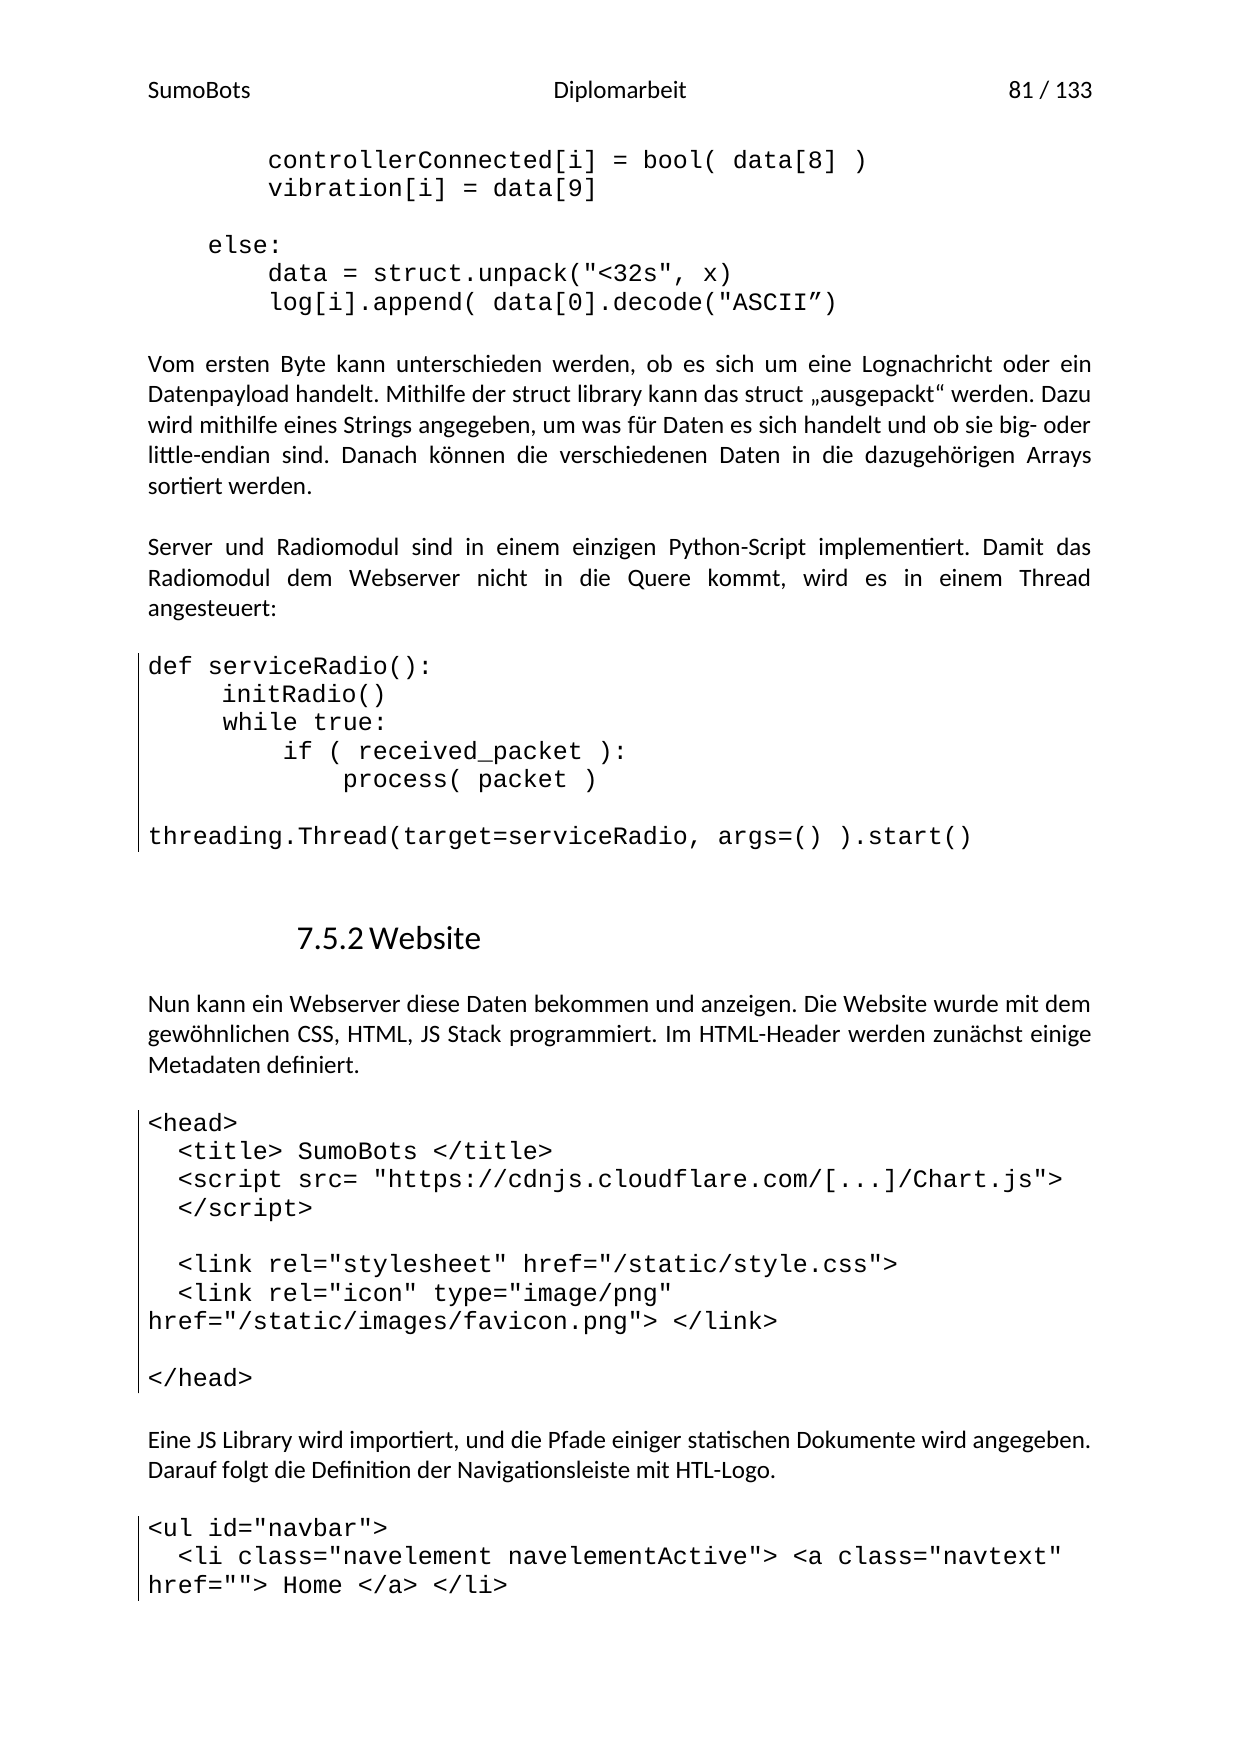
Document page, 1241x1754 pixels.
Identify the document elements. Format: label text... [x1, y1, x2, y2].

text process( packet ) [148, 767, 1093, 795]
text vibration[i] = data[9] [148, 176, 1093, 204]
text <script src= "https://cdnjs.cloudflare.com/[...]/Chart.js"> [148, 1167, 1093, 1195]
text Eine JS Library wird importiert, und die Pfade einiger statischen Dokumente wird angegeben. Darauf folgt die Definition der Navigationsleiste mit HTL-Logo. [148, 1424, 1093, 1485]
text Nun kann ein Webserver diese Daten bekommen und anzeigen. Die Website wurde mit dem gewöhnlichen CSS, HTML, JS Stack programmiert. Im HTML-Header werden zunächst einige Metadaten definiert. [148, 988, 1093, 1080]
text threading.Thread(target=serviceRadio, args=() ).start() [148, 823, 1093, 852]
text initRadio() [148, 682, 1093, 710]
text if ( received_packet ): [148, 738, 1093, 767]
text <ul id="navbar"> [148, 1516, 1093, 1544]
text <head> [148, 1110, 1093, 1138]
text Vom ersten Byte kann unterschieden werden, ob es sich um eine Lognachricht oder ein Datenpayload handelt. Mithilfe der struct library kann das struct „ausgepackt“ werden. Dazu wird mithilfe eines Strings angegeben, um was für Daten es sich handelt und ob sie big- oder little-endian sind. Danach können die verschiedenen Daten in die dazugehörigen Arrays sortiert werden. [148, 348, 1093, 501]
text </head> [148, 1365, 1093, 1393]
text def serviceRadio(): [148, 653, 1093, 682]
text data = struct.unpack("<32s", x) [148, 261, 1093, 289]
text Server und Radiomodul sind in einem einzigen Python-Script implementiert. Damit das Radiomodul dem Webserver nicht in die Quere kommt, wird es in einem Thread angesteuert: [148, 531, 1093, 623]
subtitle Website [296, 917, 1093, 958]
text <link rel="stylesheet" href="/static/style.css"> [148, 1252, 1093, 1280]
text <link rel="icon" type="image/png" href="/static/images/favicon.png"> </link> [148, 1280, 1093, 1337]
text log[i].append( data[0].decode("ASCII”) [148, 289, 1093, 318]
text <title> SumoBots </title> [148, 1138, 1093, 1167]
text </script> [148, 1195, 1093, 1223]
text while true: [148, 710, 1093, 738]
text controllerConnected[i] = bool( data[8] ) [148, 148, 1093, 176]
text <li class="navelement navelementActive"> <a class="navtext" href=""> Home </a> </li> [148, 1544, 1093, 1601]
text else: [148, 233, 1093, 261]
